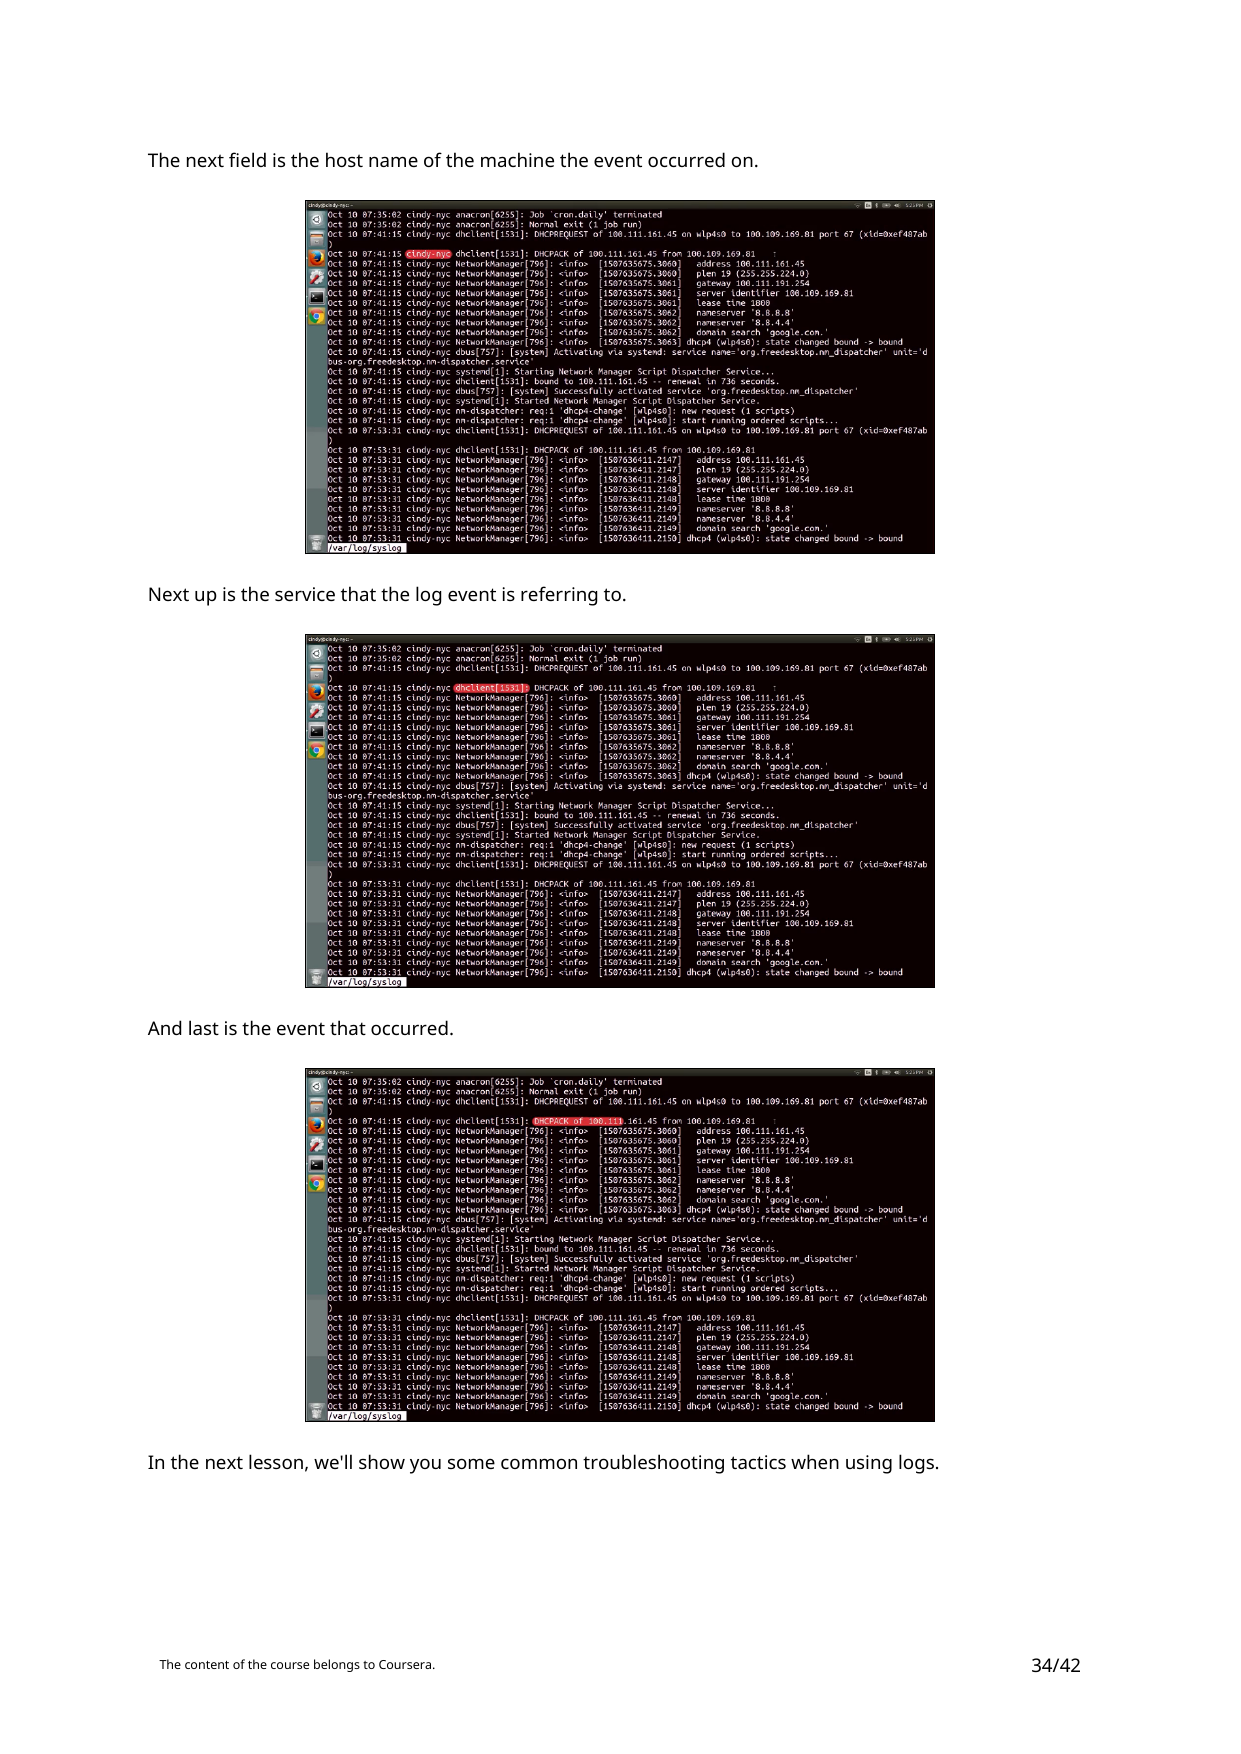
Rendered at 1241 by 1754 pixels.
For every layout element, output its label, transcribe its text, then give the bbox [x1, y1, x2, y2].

picture [306, 1069, 934, 1421]
picture [306, 635, 934, 987]
picture [306, 201, 934, 553]
text The next field is the host name of the machine the event occurred on. [148, 148, 1093, 173]
text And last is the event that occurred. [148, 1016, 1093, 1041]
text In the next lesson, we'll show you some common troubleshooting tactics when using logs. [148, 1449, 1093, 1475]
text Next up is the service that the log event is referring to. [148, 582, 1093, 607]
